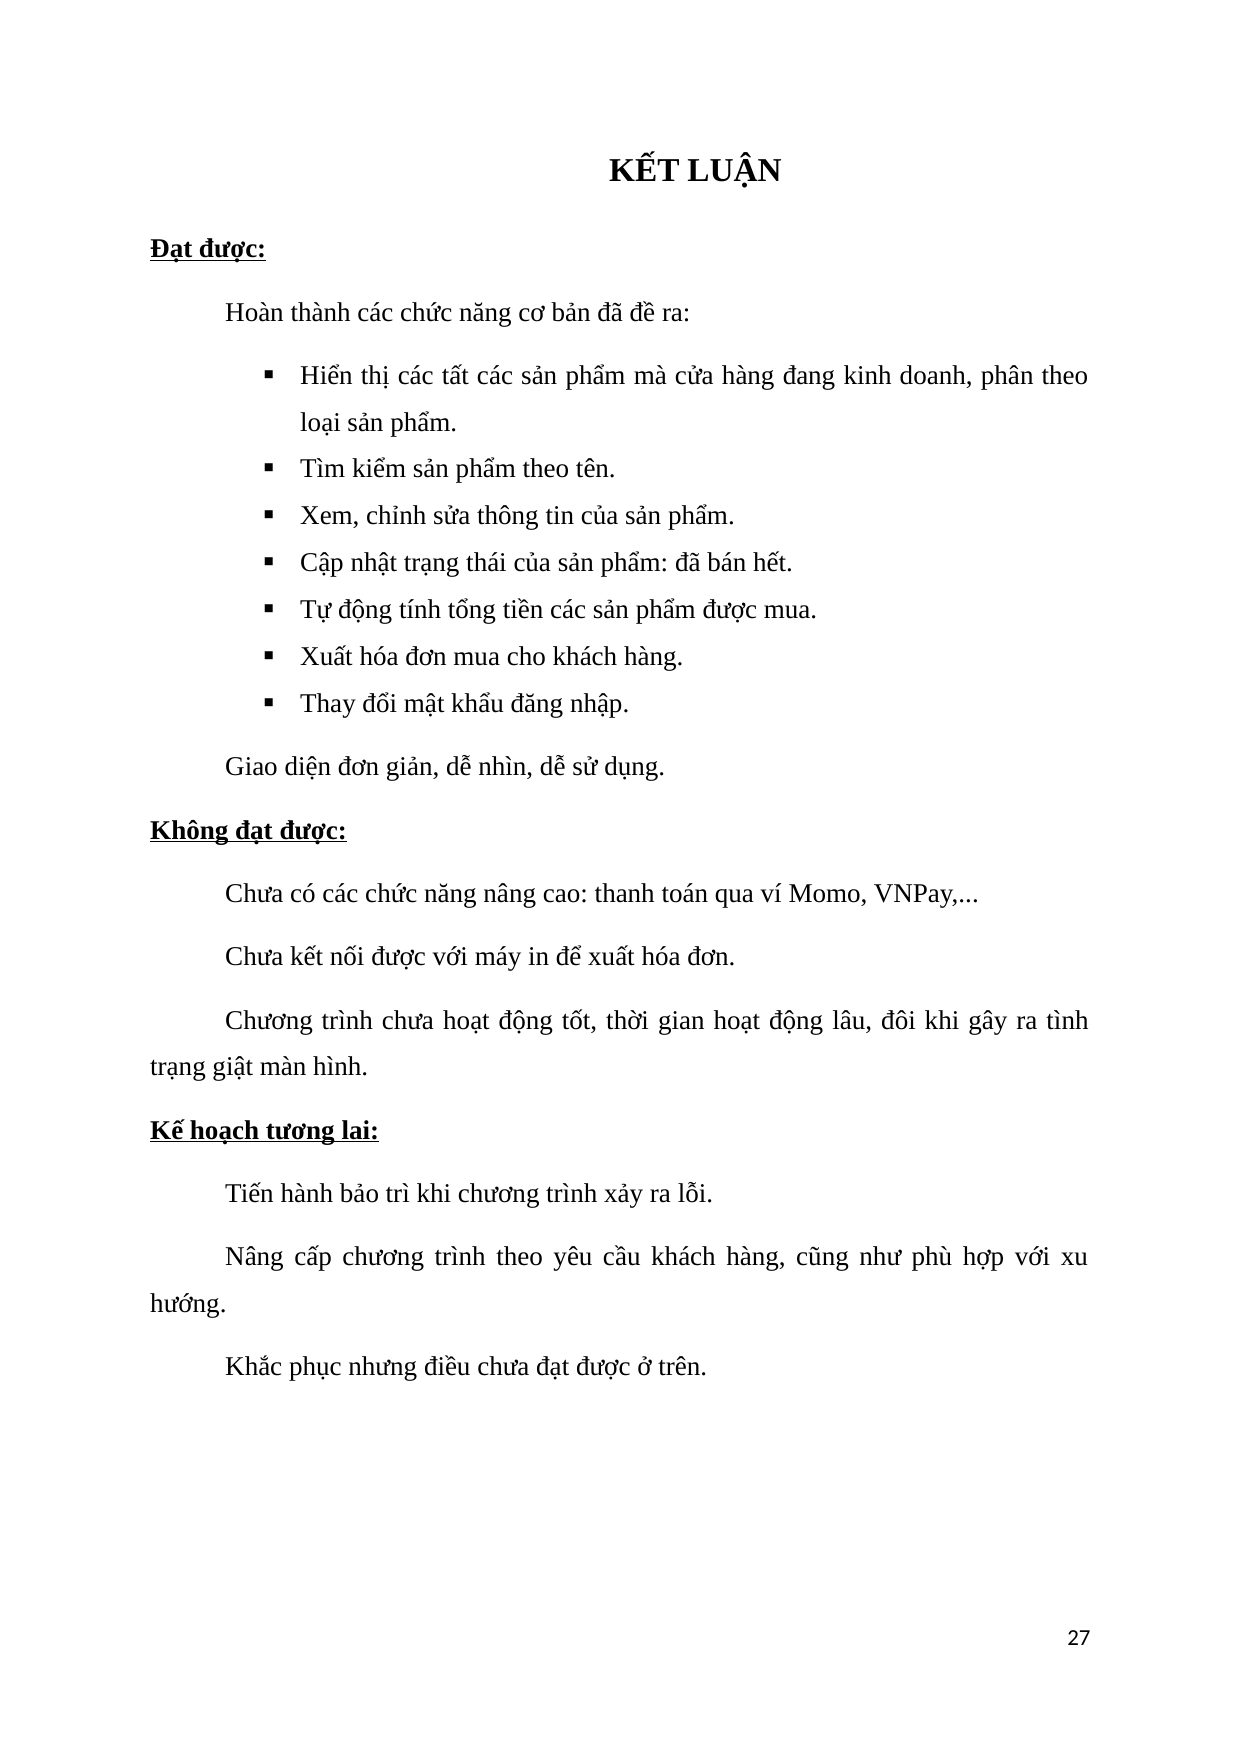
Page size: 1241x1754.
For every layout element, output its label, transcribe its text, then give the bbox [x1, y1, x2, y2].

list Xuất hóa đơn mua cho khách hàng. [262, 640, 1090, 671]
text Chưa có các chức năng nâng cao: thanh toán qua ví Momo, VNPay,... [150, 877, 1090, 908]
text Kế hoạch tương lai: [150, 1114, 1090, 1145]
list Thay đổi mật khẩu đăng nhập. [262, 687, 1090, 718]
list Xem, chỉnh sửa thông tin của sản phẩm. [262, 499, 1090, 531]
list Cập nhật trạng thái của sản phẩm: đã bán hết. [262, 546, 1090, 578]
text Nâng cấp chương trình theo yêu cầu khách hàng, cũng như phù hợp với xu hướng. [150, 1241, 1090, 1318]
text Không đạt được: [150, 814, 1090, 845]
list KẾT LUẬN [300, 150, 1090, 188]
list Tìm kiểm sản phẩm theo tên. [262, 453, 1090, 484]
text Giao diện đơn giản, dễ nhìn, dễ sử dụng. [150, 751, 1090, 782]
text Tiến hành bảo trì khi chương trình xảy ra lỗi. [150, 1177, 1090, 1208]
text Hoàn thành các chức năng cơ bản đã đề ra: [150, 296, 1090, 327]
text Chưa kết nối được với máy in để xuất hóa đơn. [150, 941, 1090, 972]
list Hiển thị các tất các sản phẩm mà cửa hàng đang kinh doanh, phân theo loại sản phẩm. [262, 359, 1090, 437]
text Chương trình chưa hoạt động tốt, thời gian hoạt động lâu, đôi khi gây ra tình trạng giật màn hình. [150, 1004, 1090, 1082]
text Đạt được: [150, 232, 1090, 264]
list Tự động tính tổng tiền các sản phẩm được mua. [262, 593, 1090, 624]
text Khắc phục nhưng điều chưa đạt được ở trên. [150, 1351, 1090, 1382]
